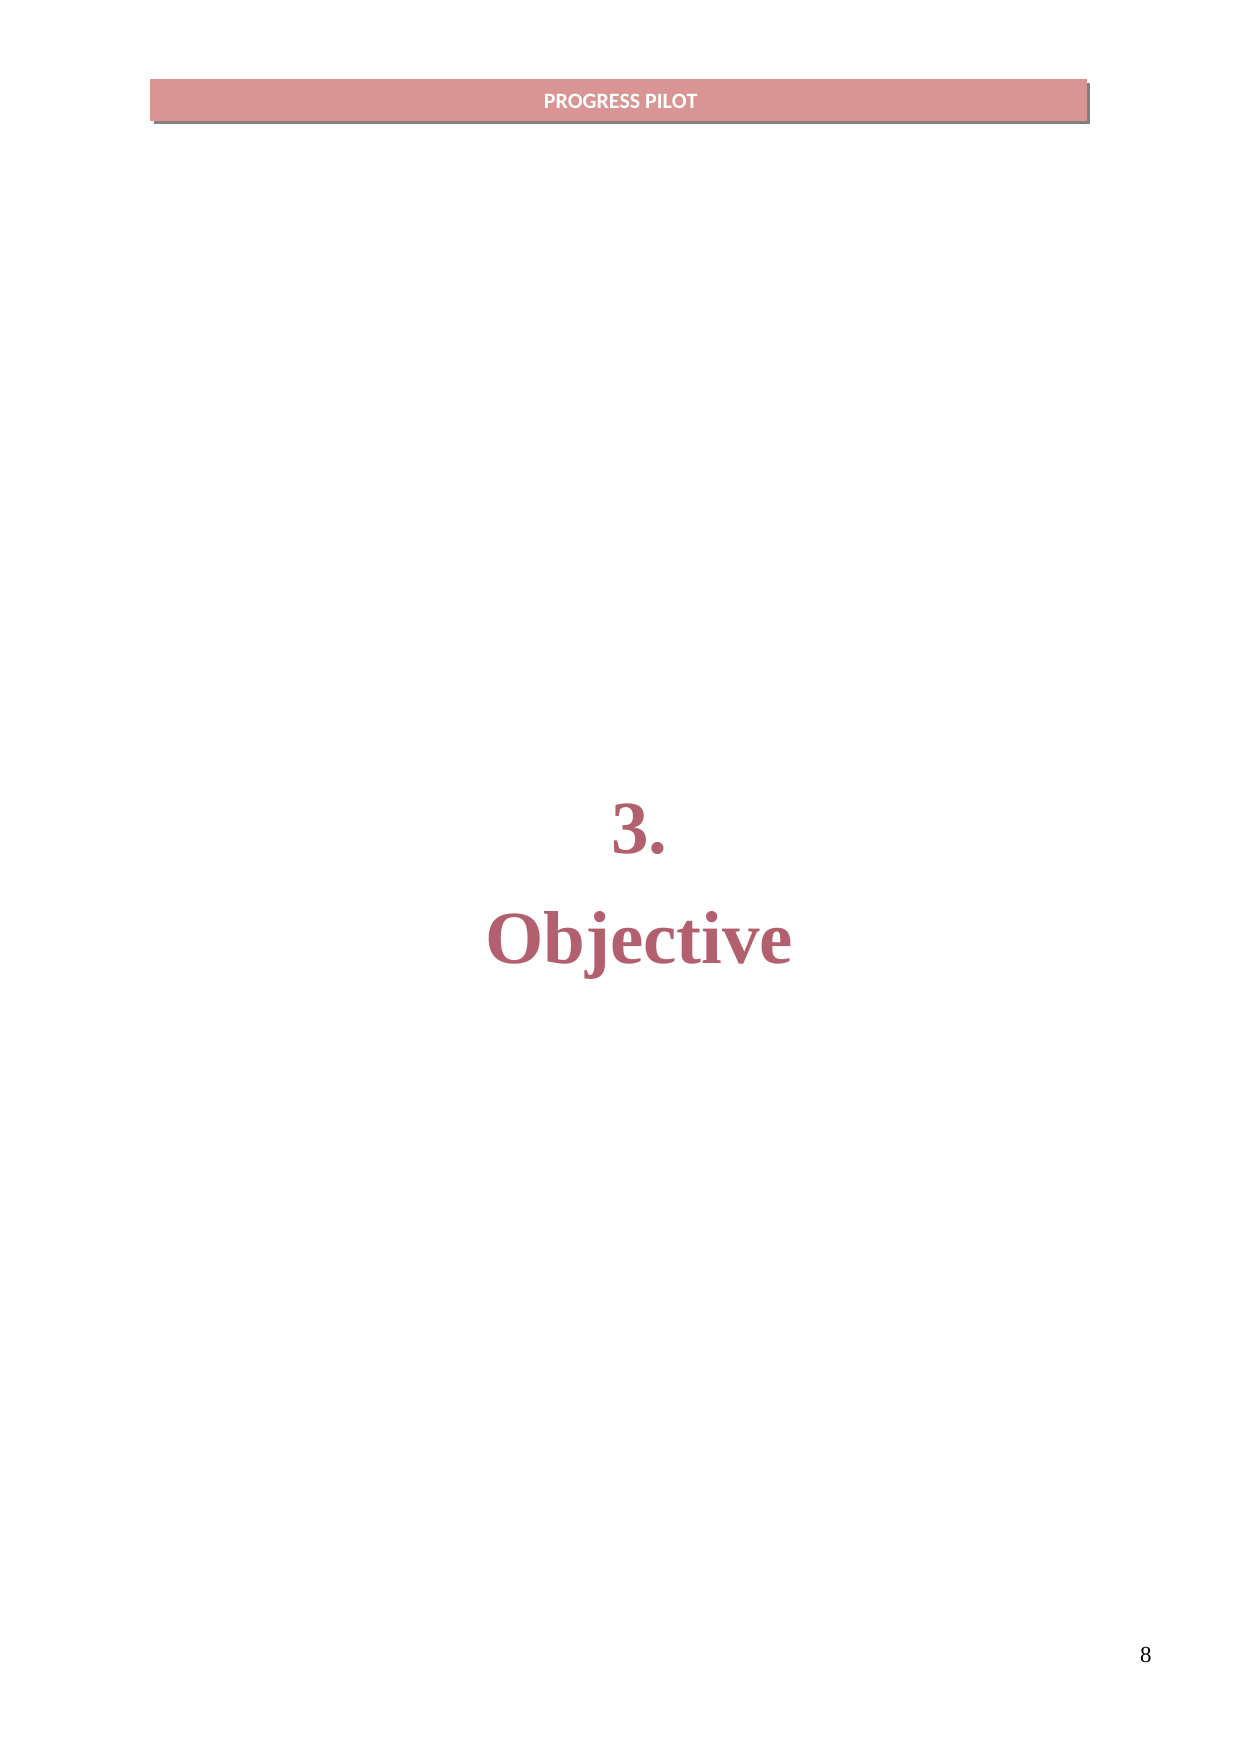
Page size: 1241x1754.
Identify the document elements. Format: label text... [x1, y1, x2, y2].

text Objective [232, 893, 1046, 979]
text 3. [232, 783, 1046, 869]
